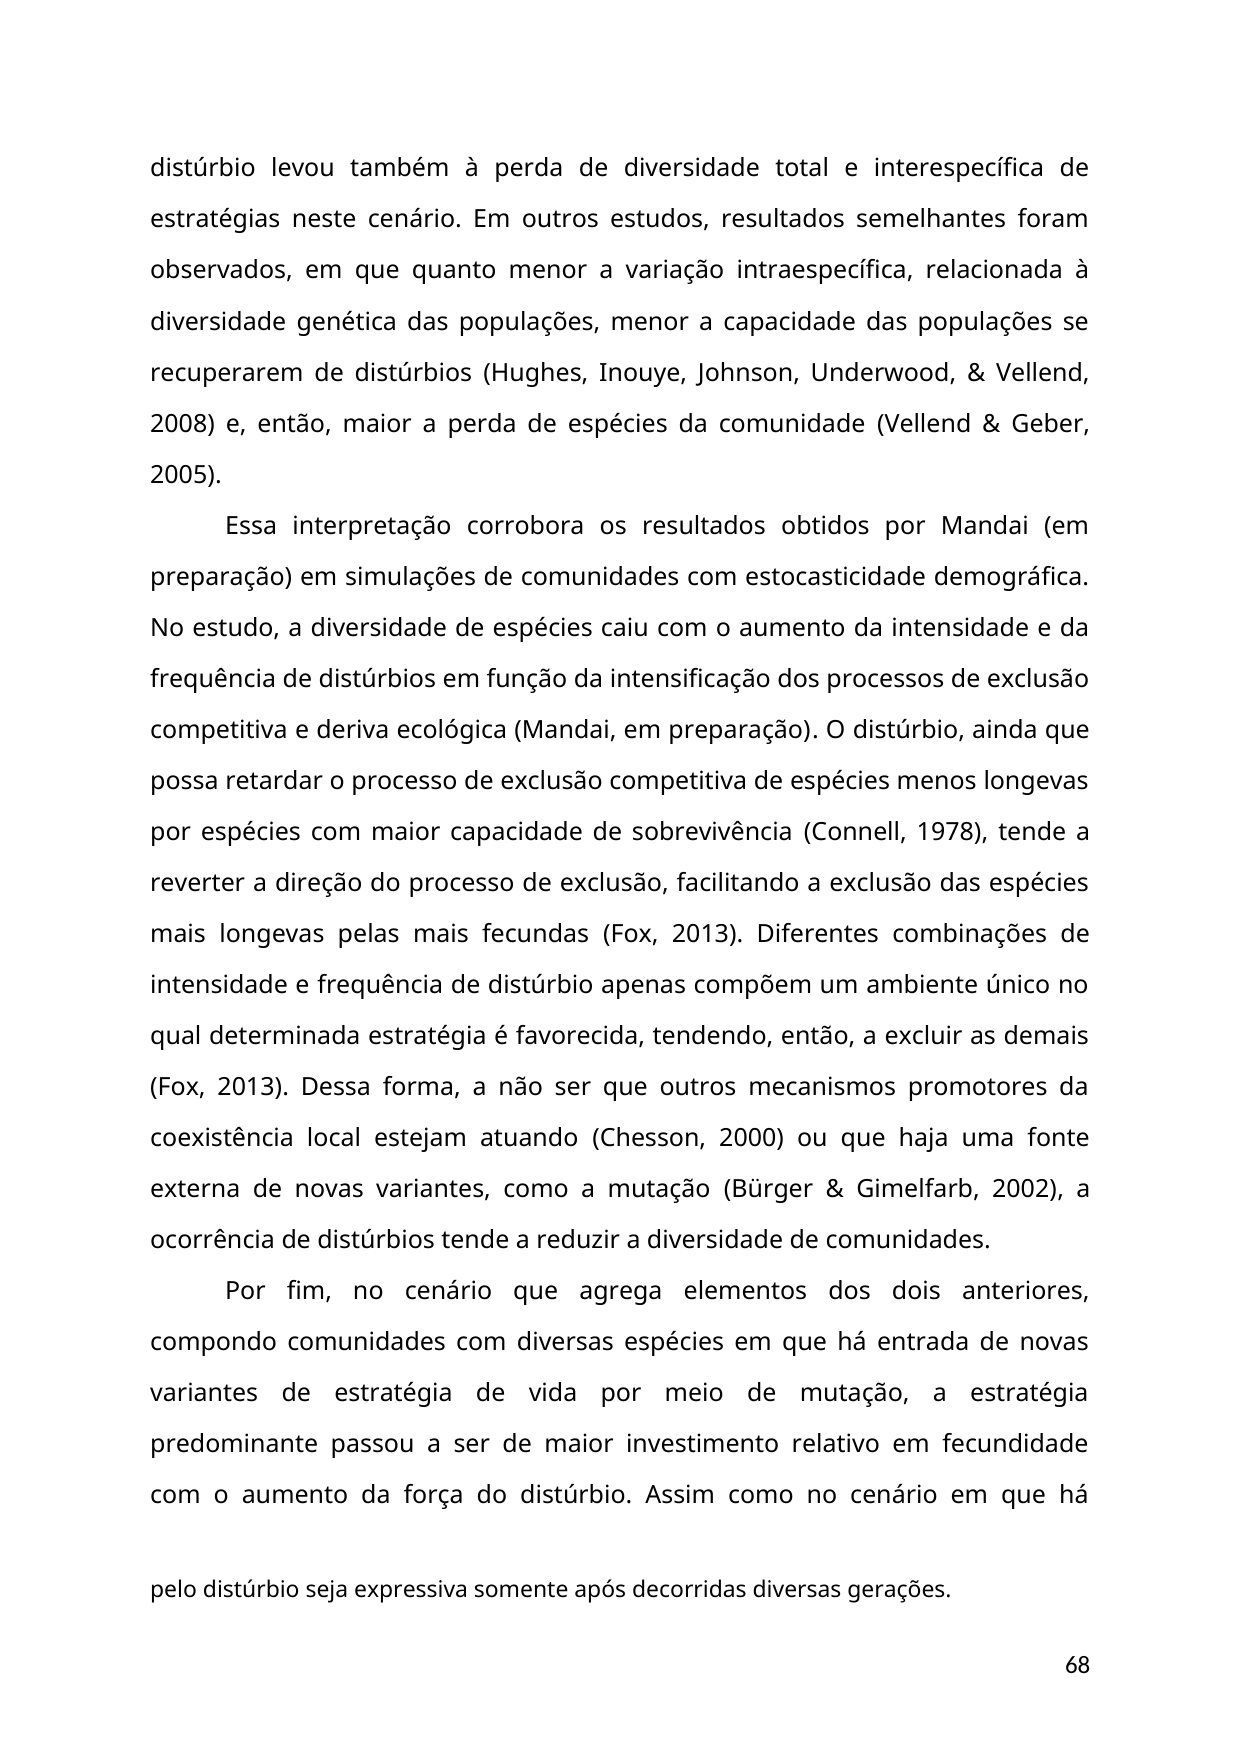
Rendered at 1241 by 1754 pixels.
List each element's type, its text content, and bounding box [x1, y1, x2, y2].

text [150, 1273, 1090, 1511]
text Essa interpretação corrobora os resultados obtidos por Mandai (em preparação) em simulações de comunidades com estocasticidade demográfica. No estudo, a diversidade de espécies caiu com o aumento da intensidade e da frequência de distúrbios em função da intensificação dos processos de exclusão competitiva e deriva ecológica (Mandai, em preparação). O distúrbio, ainda que possa retardar o processo de exclusão competitiva de espécies menos longevas por espécies com maior capacidade de sobrevivência (Connell, 1978), tende a reverter a direção do processo de exclusão, facilitando a exclusão das espécies mais longevas pelas mais fecundas (Fox, 2013). Diferentes combinações de intensidade e frequência de distúrbio apenas compõem um ambiente único no qual determinada estratégia é favorecida, tendendo, então, a excluir as demais (Fox, 2013). Dessa forma, a não ser que outros mecanismos promotores da coexistência local estejam atuando (Chesson, 2000) ou que haja uma fonte externa de novas variantes, como a mutação (Bürger & Gimelfarb, 2002), a ocorrência de distúrbios tende a reduzir a diversidade de comunidades. [150, 507, 1090, 1256]
text Diferentemente do que ocorreu no cenário de evolução da estratégia em apenas uma população, um pequeno aumento na taxa de distúrbio foi suficiente para selecionar indivíduos do extremo da estratégia de maior investimento em fecundidade. Isso provavelmente ocorreu porque as estratégias de vida extintas com os eventos de distúrbio não tiveram possibilidade de reaparecer na comunidade, dado que não houve mutação, assim como em Bürger & Gimelfarb (2002). Sem entrada constante de novas variantes, alguns poucos eventos de distúrbio podem ter sido suficientes para extinguir estratégias menos fecundas em comunidades sujeitas a regimes de distúrbio fraco. Como consequência, um pequeno aumento na força do distúrbio levou também à perda de diversidade total e interespecífica de estratégias neste cenário. Em outros estudos, resultados semelhantes foram observados, em que quanto menor a variação intraespecífica, relacionada à diversidade genética das populações, menor a capacidade das populações se recuperarem de distúrbios (Hughes, Inouye, Johnson, Underwood, & Vellend, 2008) e, então, maior a perda de espécies da comunidade (Vellend & Geber, 2005). [150, 150, 1090, 490]
